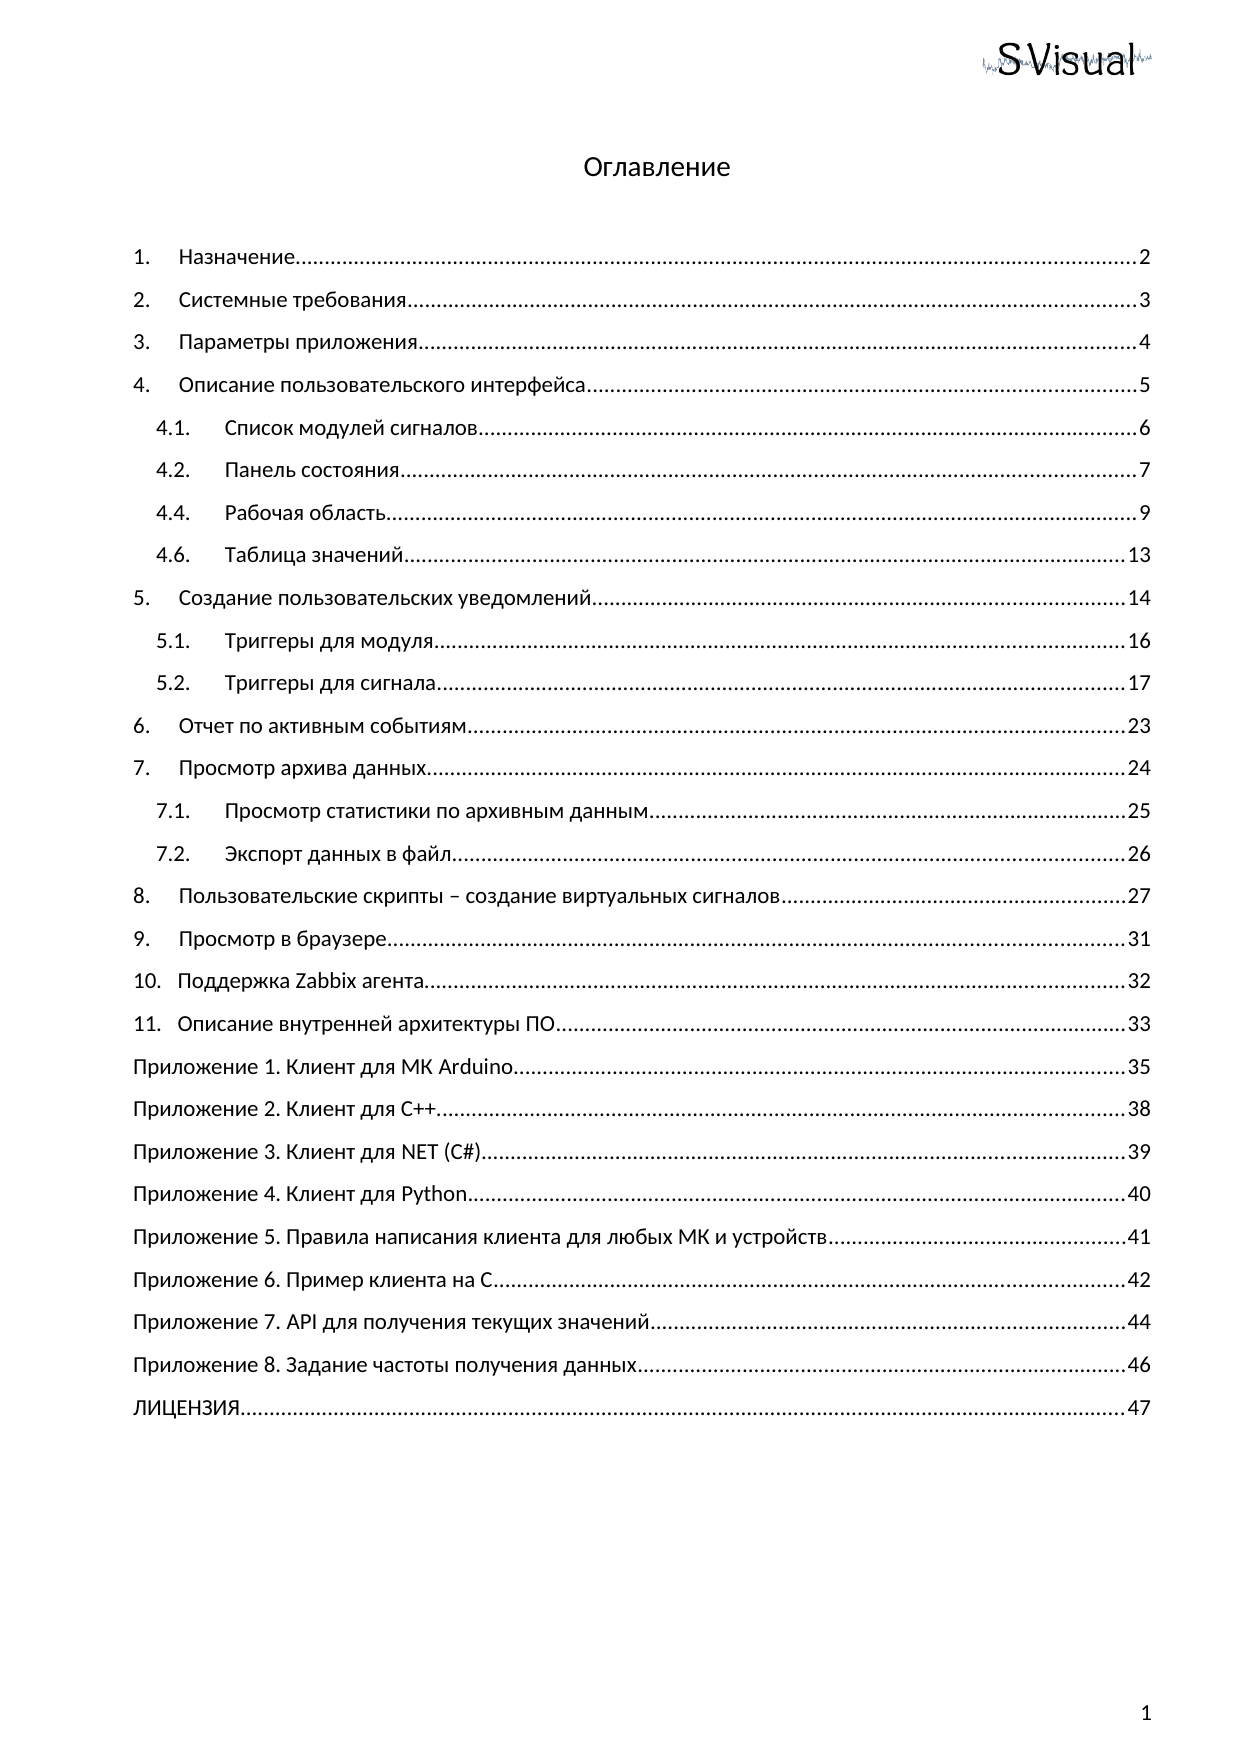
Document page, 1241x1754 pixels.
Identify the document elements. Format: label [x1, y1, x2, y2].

picture [982, 29, 1152, 87]
